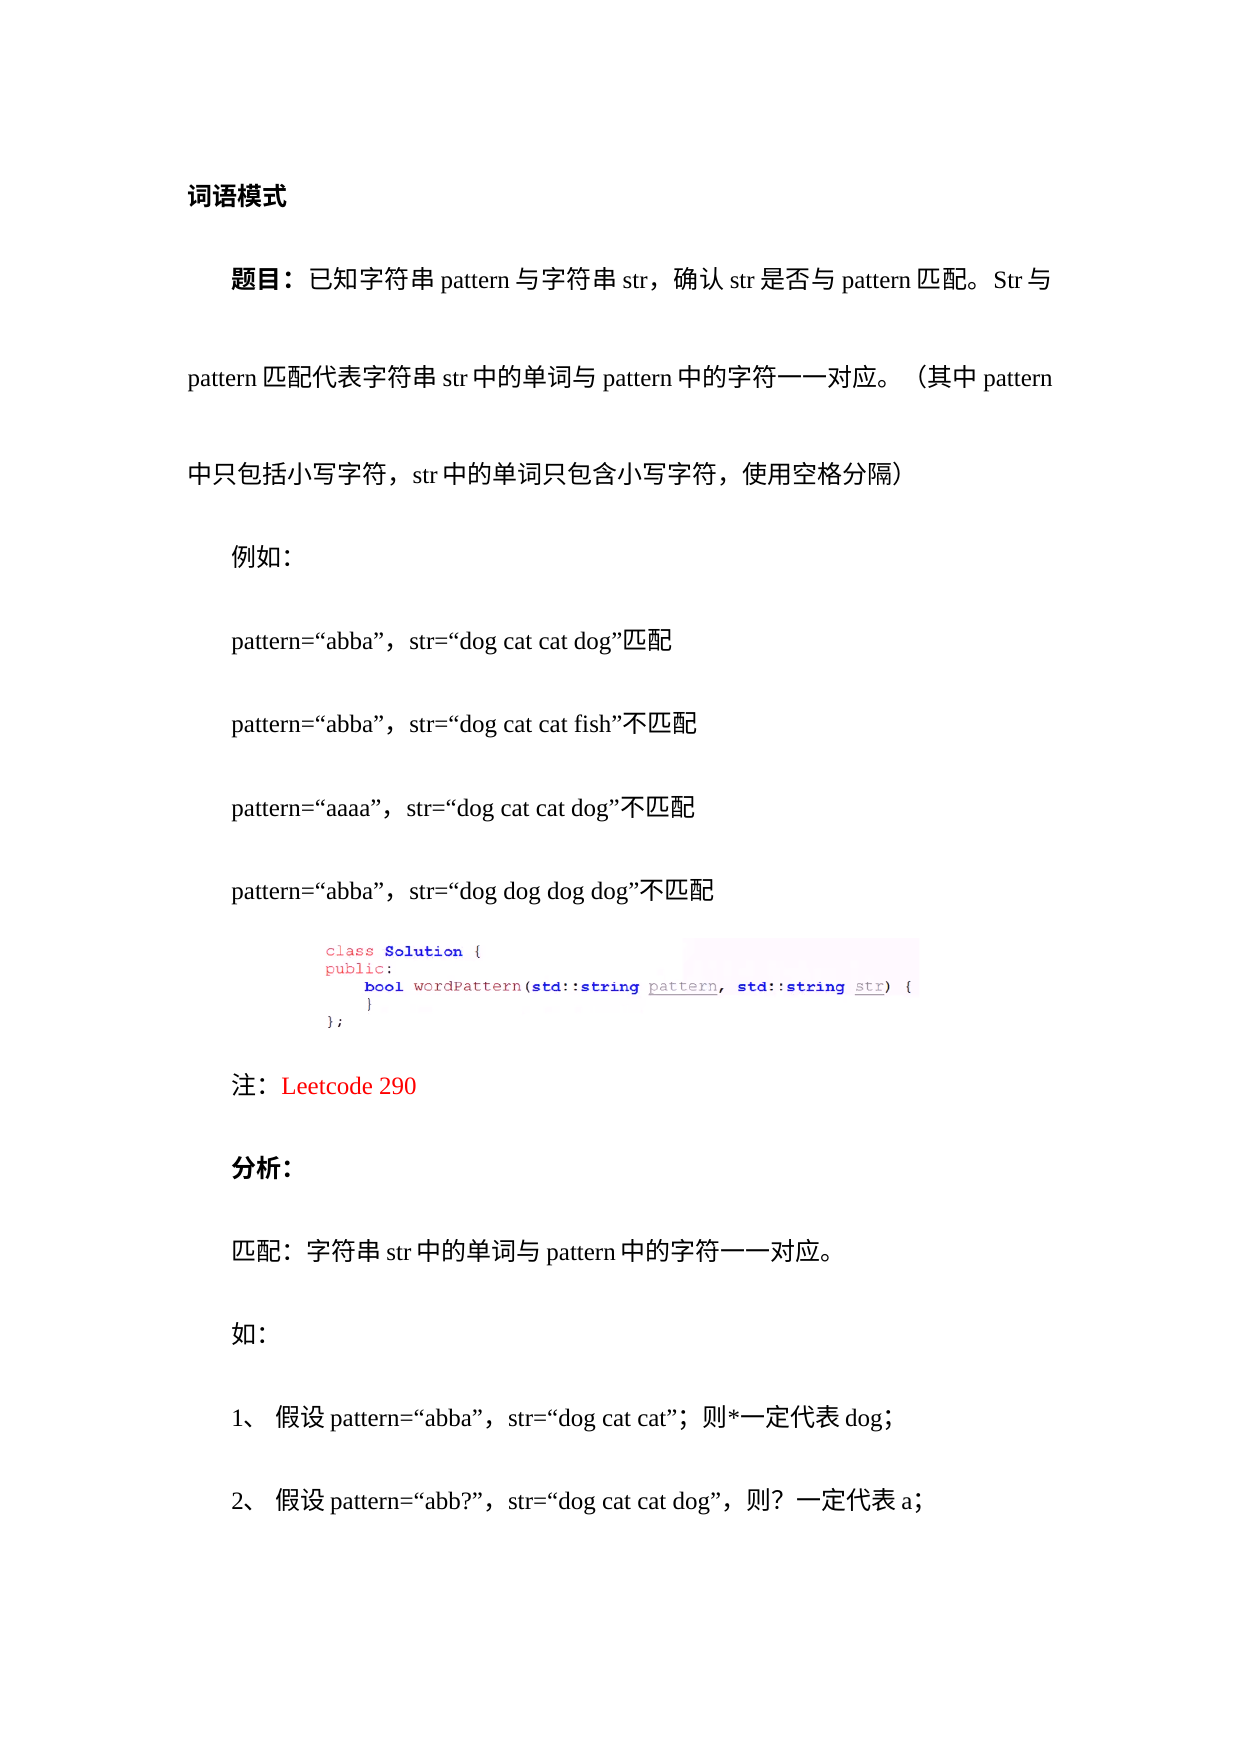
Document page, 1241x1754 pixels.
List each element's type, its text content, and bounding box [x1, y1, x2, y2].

text pattern=“aaaa”，str=“dog cat cat dog”不匹配 [187, 773, 1053, 838]
text 题目：已知字符串pattern与字符串str，确认str是否与pattern匹配。Str与pattern匹配代表字符串str中的单词与pattern中的字符一一对应。（其中pattern中只包括小写字符，str中的单词只包含小写字符，使用空格分隔） [187, 245, 1053, 505]
text pattern=“abba”，str=“dog cat cat dog”匹配 [187, 606, 1053, 671]
text pattern=“abba”，str=“dog cat cat fish”不匹配 [187, 689, 1053, 754]
text 如： [187, 1300, 1053, 1365]
picture [320, 938, 920, 1034]
text 例如： [187, 523, 1053, 588]
list 假设pattern=“abba”，str=“dog cat cat”；则*一定代表dog； [231, 1383, 1053, 1448]
text 分析： [187, 1134, 1053, 1199]
subtitle 词语模式 [187, 162, 1053, 227]
list 假设pattern=“abb?”，str=“dog cat cat dog”，则？一定代表a； [231, 1466, 1053, 1531]
text 匹配：字符串str中的单词与pattern中的字符一一对应。 [187, 1217, 1053, 1282]
text 注：Leetcode 290 [187, 1051, 1053, 1116]
text pattern=“abba”，str=“dog dog dog dog”不匹配 [187, 856, 1053, 921]
